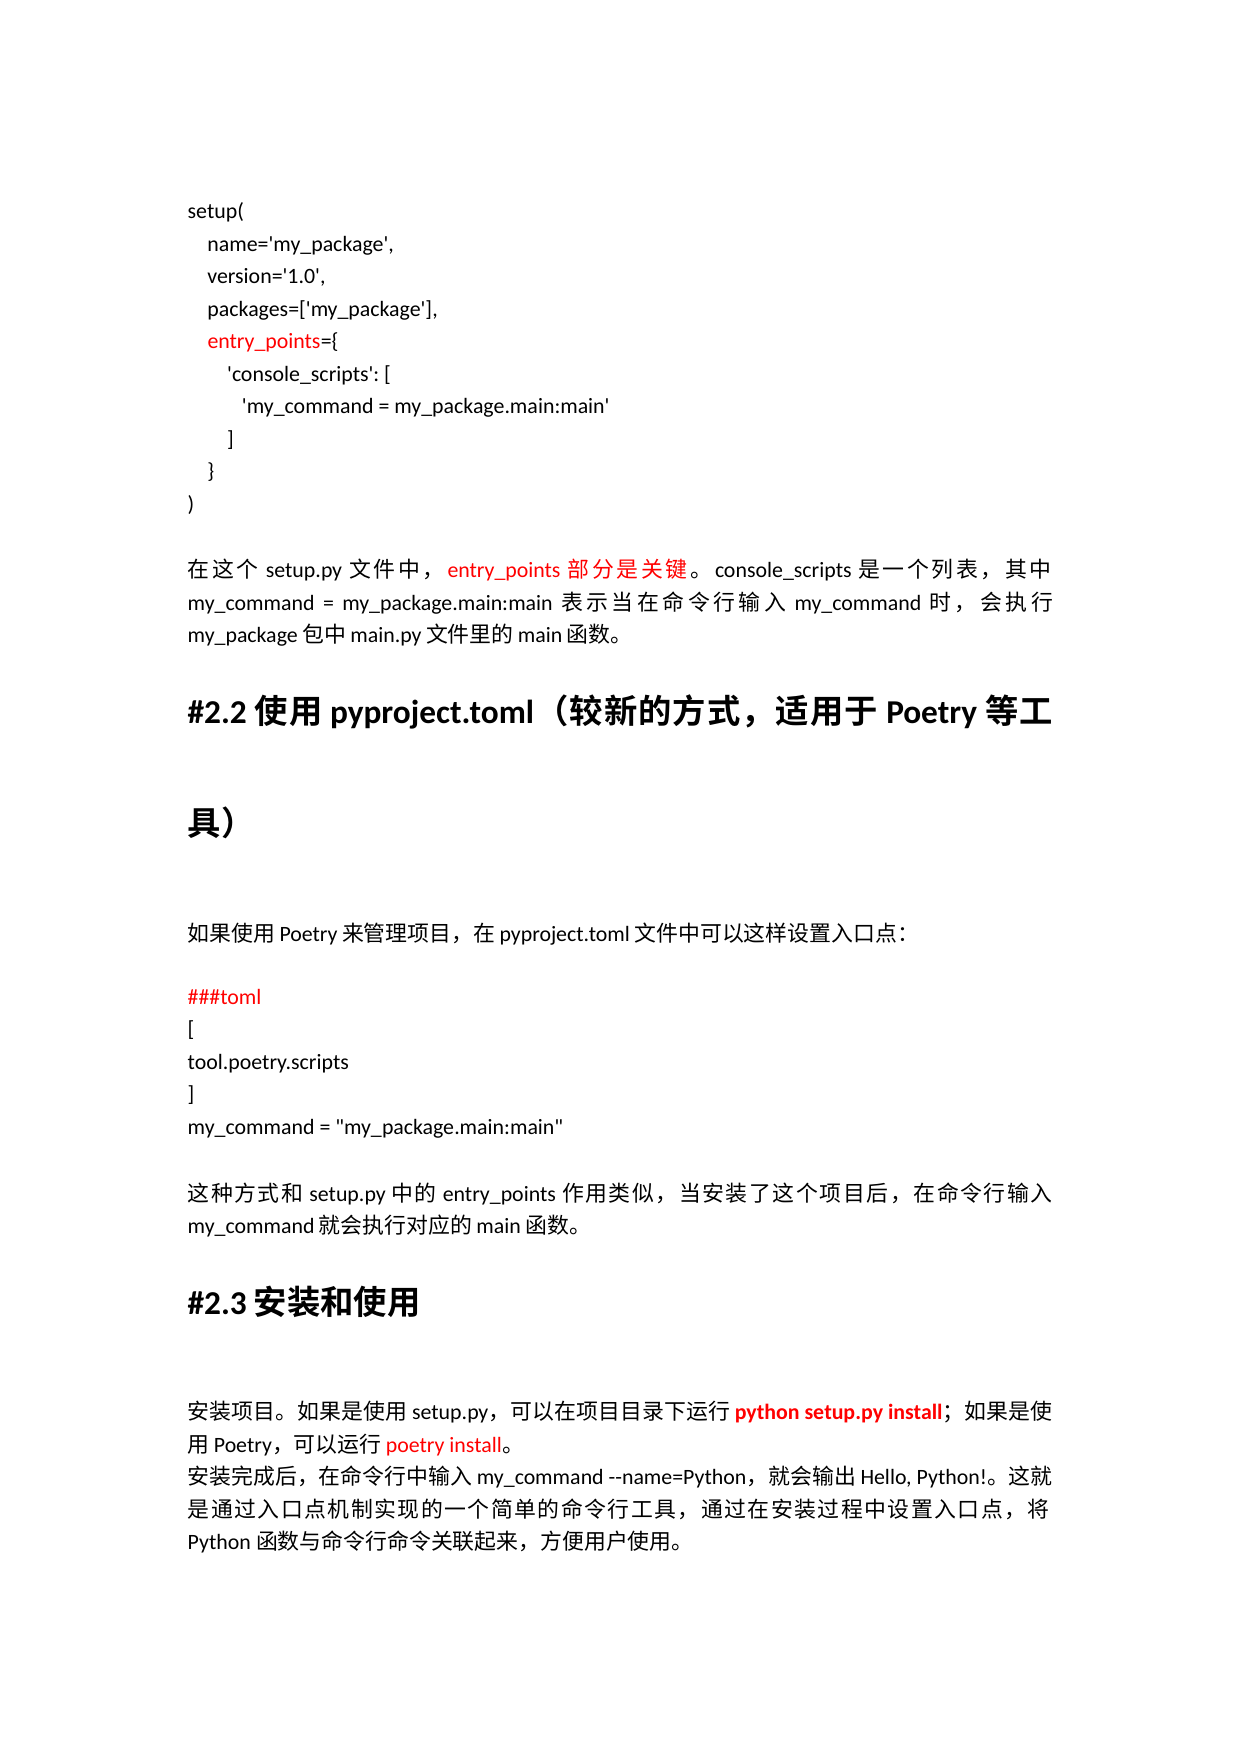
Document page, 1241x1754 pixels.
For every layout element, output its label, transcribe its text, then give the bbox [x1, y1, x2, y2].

text name='my_package', [187, 227, 1053, 259]
text entry_points={ [187, 324, 1053, 357]
text ###toml [187, 980, 1053, 1013]
text } [187, 454, 1053, 487]
text tool.poetry.scripts [187, 1045, 1053, 1078]
text 'console_scripts': [ [187, 357, 1053, 389]
text 安装完成后，在命令行中输入my_command --name=Python，就会输出Hello, Python!。这就是通过入口点机制实现的一个简单的命令行工具，通过在安装过程中设置入口点，将 Python 函数与命令行命令关联起来，方便用户使用。 [187, 1459, 1053, 1556]
text setup( [187, 194, 1053, 227]
text 如果使用Poetry来管理项目，在pyproject.toml文件中可以这样设置入口点： [187, 915, 1053, 948]
text ] [187, 1078, 1053, 1110]
subtitle #2.3安装和使用 [187, 1267, 1053, 1332]
text version='1.0', [187, 259, 1053, 292]
text [ [187, 1013, 1053, 1045]
text ) [187, 487, 1053, 519]
subtitle #2.2使用pyproject.toml（较新的方式，适用于Poetry等工具） [187, 677, 1053, 853]
text 在这个setup.py文件中，entry_points部分是关键。console_scripts是一个列表，其中my_command = my_package.main:main表示当在命令行输入my_command时，会执行my_package包中main.py文件里的main函数。 [187, 552, 1053, 649]
text 这种方式和setup.py中的entry_points作用类似，当安装了这个项目后，在命令行输入my_command就会执行对应的main函数。 [187, 1175, 1053, 1240]
text ] [187, 422, 1053, 454]
text 安装项目。如果是使用setup.py，可以在项目目录下运行python setup.py install；如果是使用Poetry，可以运行poetry install。 [187, 1394, 1053, 1459]
text packages=['my_package'], [187, 292, 1053, 324]
text 'my_command = my_package.main:main' [187, 389, 1053, 422]
text my_command = "my_package.main:main" [187, 1110, 1053, 1143]
